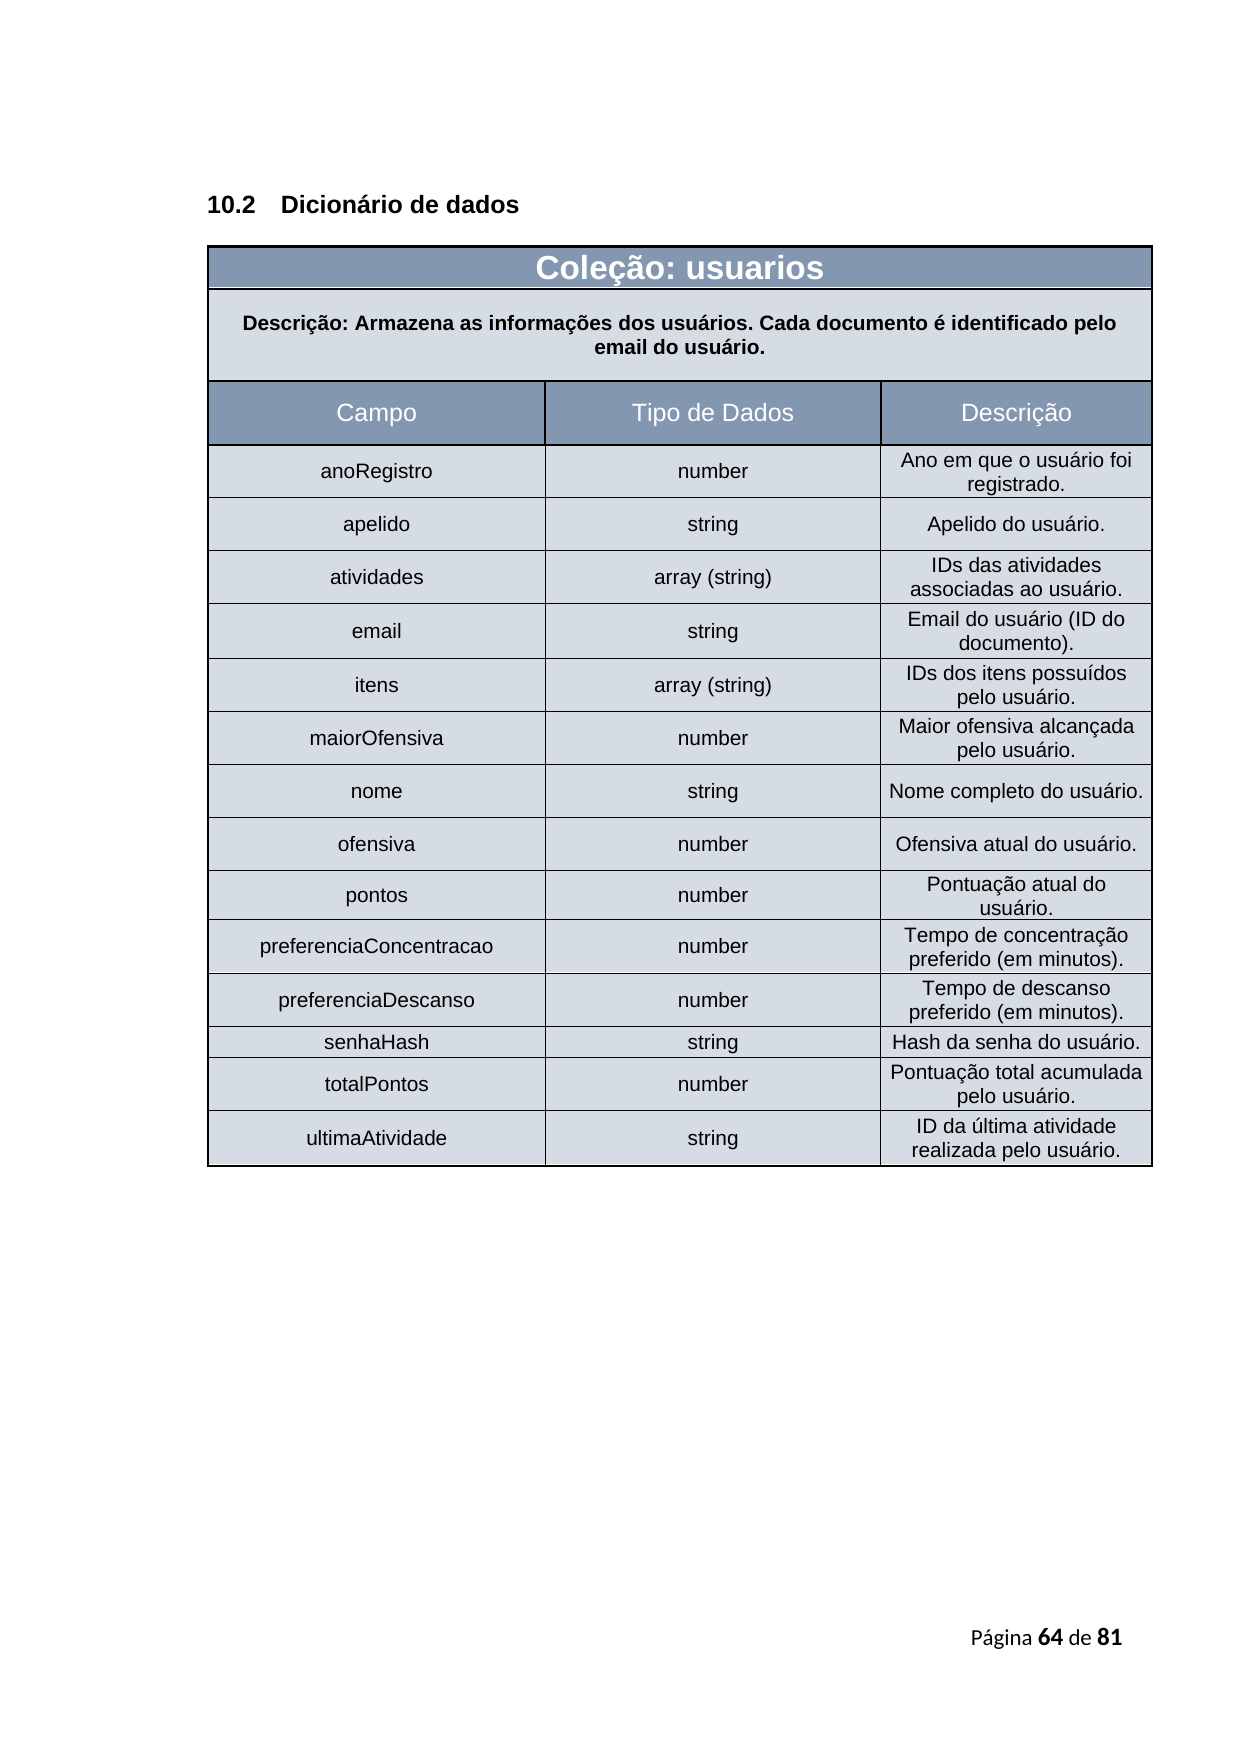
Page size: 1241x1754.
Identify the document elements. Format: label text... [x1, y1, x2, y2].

table_cell apelido [209, 498, 545, 550]
table_cell Nome completo do usuário. [881, 765, 1151, 817]
table_cell Maior ofensiva alcançada pelo usuário. [881, 712, 1151, 764]
table_cell maiorOfensiva [209, 712, 545, 764]
table_cell preferenciaConcentracao [209, 920, 545, 972]
table_cell itens [209, 659, 545, 711]
table_cell IDs dos itens possuídos pelo usuário. [881, 659, 1151, 711]
table_cell array (string) [546, 659, 880, 711]
table_cell number [546, 871, 880, 919]
table_cell ultimaAtividade [209, 1111, 545, 1164]
table_cell ofensiva [209, 818, 545, 870]
table_cell Tempo de concentração preferido (em minutos). [881, 920, 1151, 972]
table_cell Tipo de Dados [546, 382, 880, 444]
table_cell Ano em que o usuário foi registrado. [881, 446, 1151, 497]
table_cell anoRegistro [209, 446, 545, 497]
table_cell Hash da senha do usuário. [881, 1027, 1151, 1057]
table_cell preferenciaDescanso [209, 974, 545, 1026]
table_cell number [546, 974, 880, 1026]
table_cell string [546, 765, 880, 817]
table_cell number [546, 446, 880, 497]
table_cell Descrição [882, 382, 1151, 444]
table_cell string [546, 498, 880, 550]
table_header Coleção: usuarios [209, 248, 1151, 287]
table_cell Pontuação atual do usuário. [881, 871, 1151, 919]
table_cell nome [209, 765, 545, 817]
table_cell string [546, 1111, 880, 1164]
table_cell email [209, 604, 545, 658]
subtitle Dicionário de dados [207, 190, 1122, 218]
table_cell Email do usuário (ID do documento). [881, 604, 1151, 658]
table_cell number [546, 920, 880, 972]
table_cell Apelido do usuário. [881, 498, 1151, 550]
table_cell senhaHash [209, 1027, 545, 1057]
table_cell Descrição: Armazena as informações dos usuários. Cada documento é identificado pelo email do usuário. [209, 290, 1151, 380]
table_cell number [546, 818, 880, 870]
table_cell string [546, 1027, 880, 1057]
table_cell Ofensiva atual do usuário. [881, 818, 1151, 870]
table_cell Pontuação total acumulada pelo usuário. [881, 1058, 1151, 1110]
table_cell number [546, 712, 880, 764]
table_cell Tempo de descanso preferido (em minutos). [881, 974, 1151, 1026]
table_cell IDs das atividades associadas ao usuário. [881, 551, 1151, 603]
table_cell number [546, 1058, 880, 1110]
table_cell totalPontos [209, 1058, 545, 1110]
table_cell Campo [209, 382, 544, 444]
table_cell pontos [209, 871, 545, 919]
table_cell string [546, 604, 880, 658]
table_cell ID da última atividade realizada pelo usuário. [881, 1111, 1151, 1164]
table_cell array (string) [546, 551, 880, 603]
table_cell atividades [209, 551, 545, 603]
